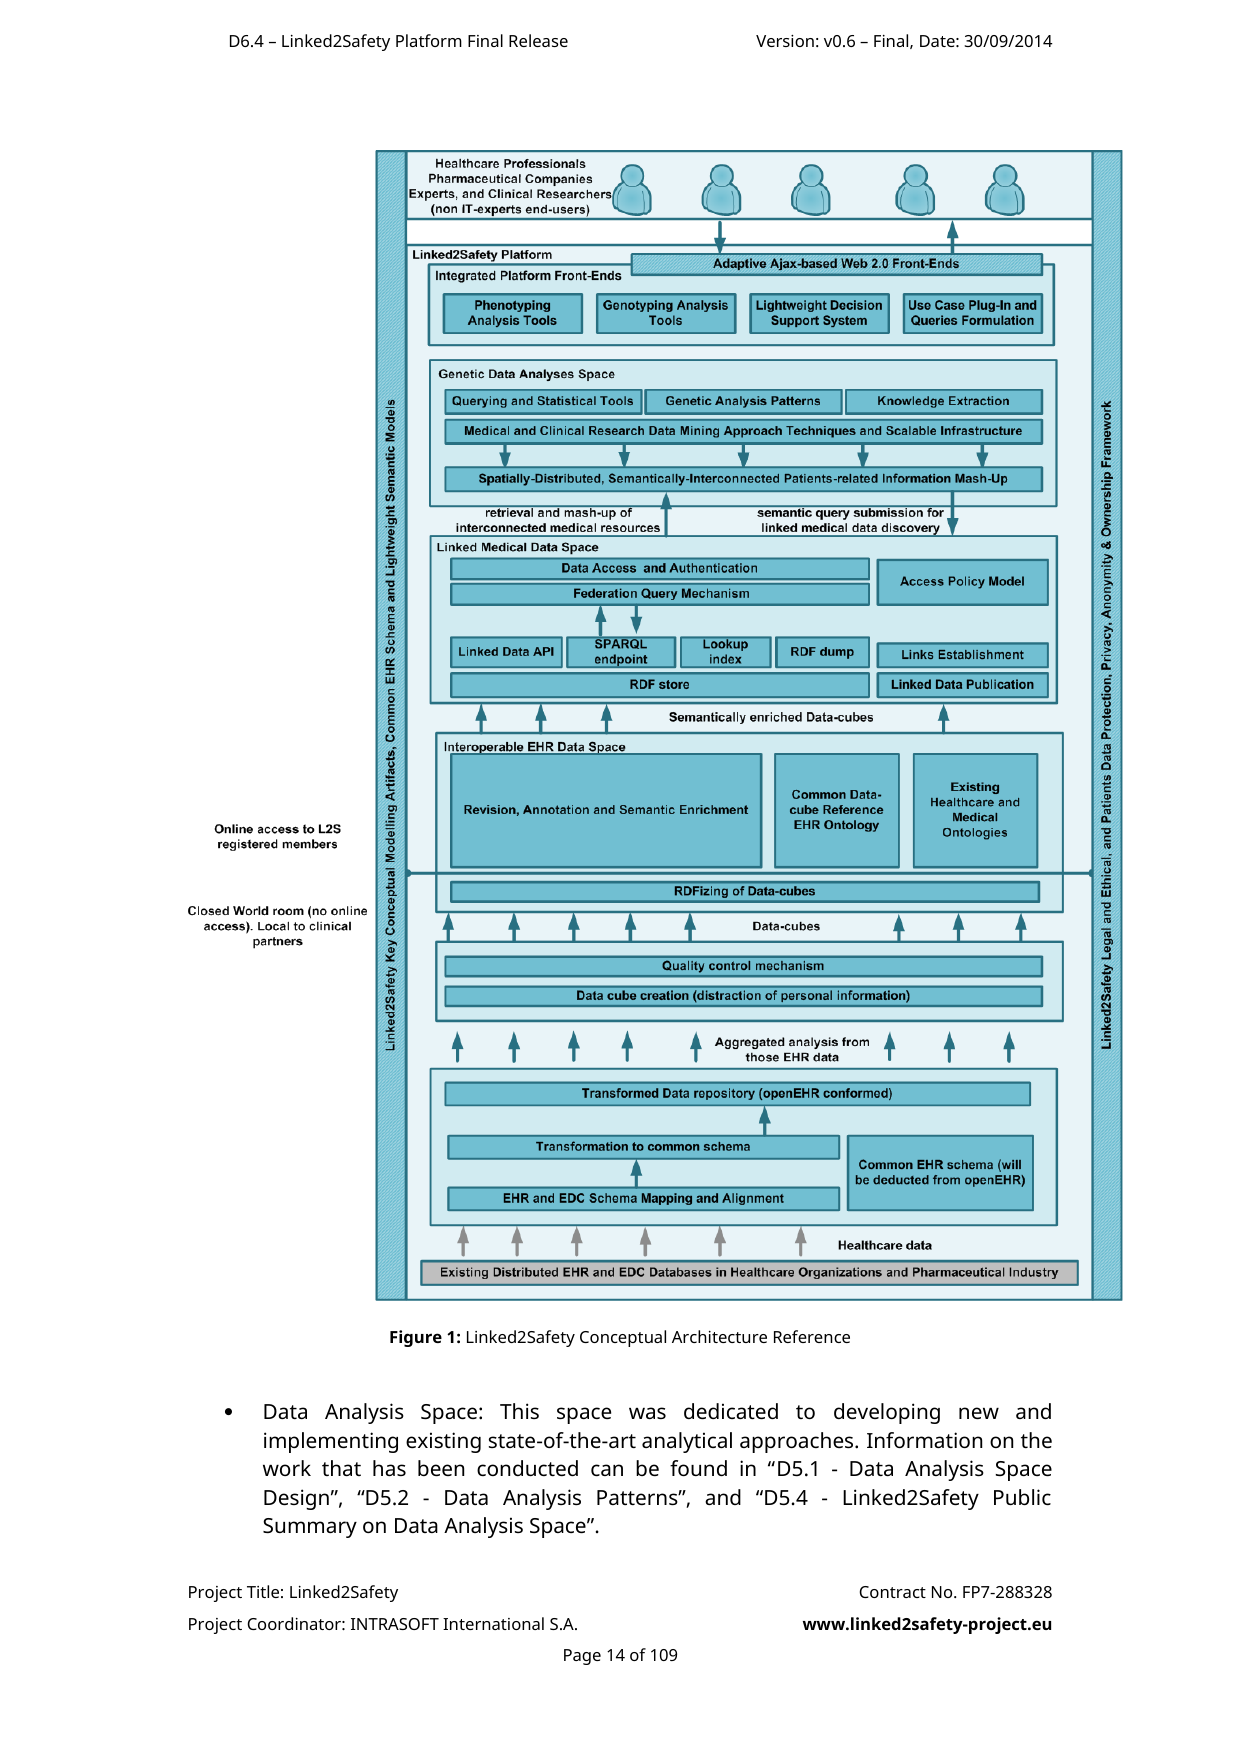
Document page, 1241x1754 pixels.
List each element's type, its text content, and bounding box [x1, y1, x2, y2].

list Data Analysis Space: This space was dedicated to developing new and implementing existing state-of-the-art analytical approaches. Information on the work that has been conducted can be found in “D5.1 - Data Analysis Space Design”, “D5.2 - Data Analysis Patterns”, and “D5.4 - Linked2Safety Public Summary on Data Analysis Space”. [225, 1397, 1053, 1539]
text Figure 1: Linked2Safety Conceptual Architecture Reference [187, 1325, 1053, 1348]
picture [187, 150, 1123, 1301]
